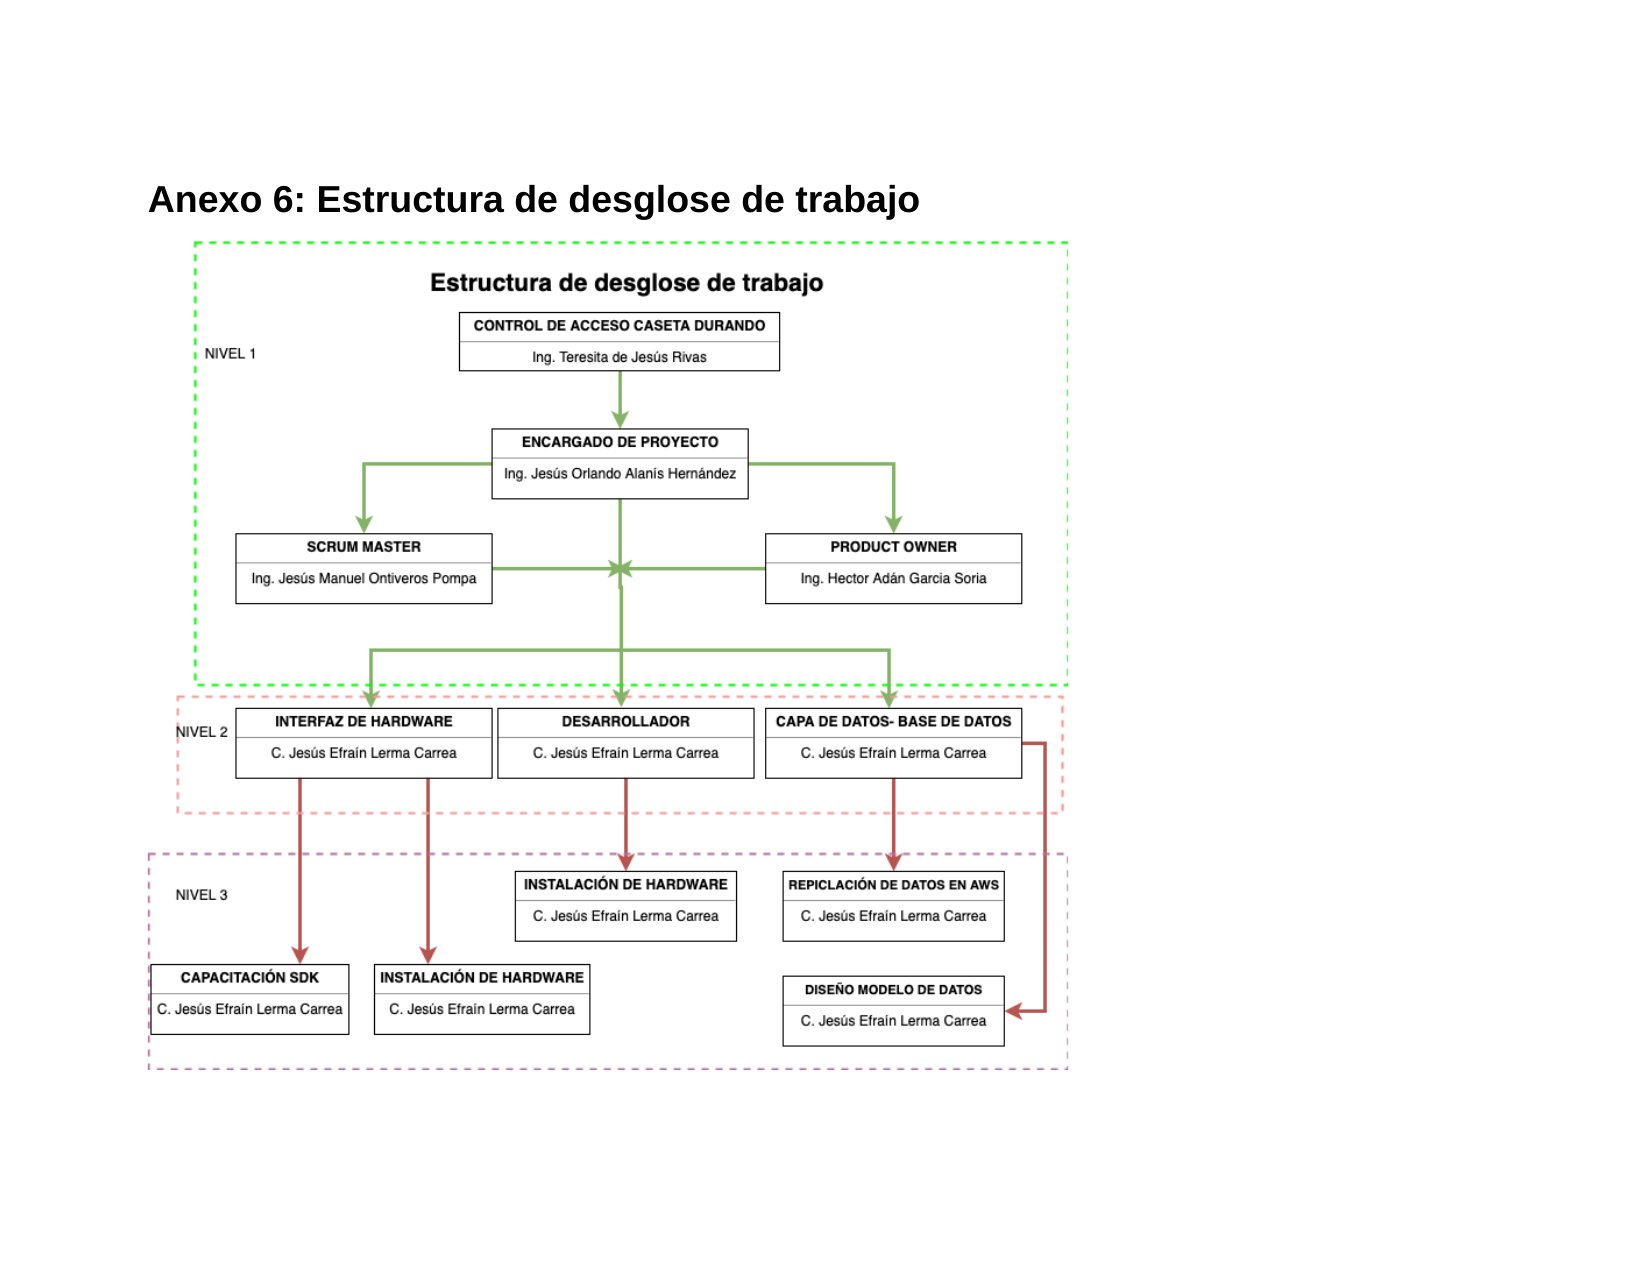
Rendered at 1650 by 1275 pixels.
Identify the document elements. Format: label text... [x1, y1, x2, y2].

picture [147, 241, 1069, 1070]
text Anexo 6: Estructura de desglose de trabajo [148, 177, 1502, 220]
